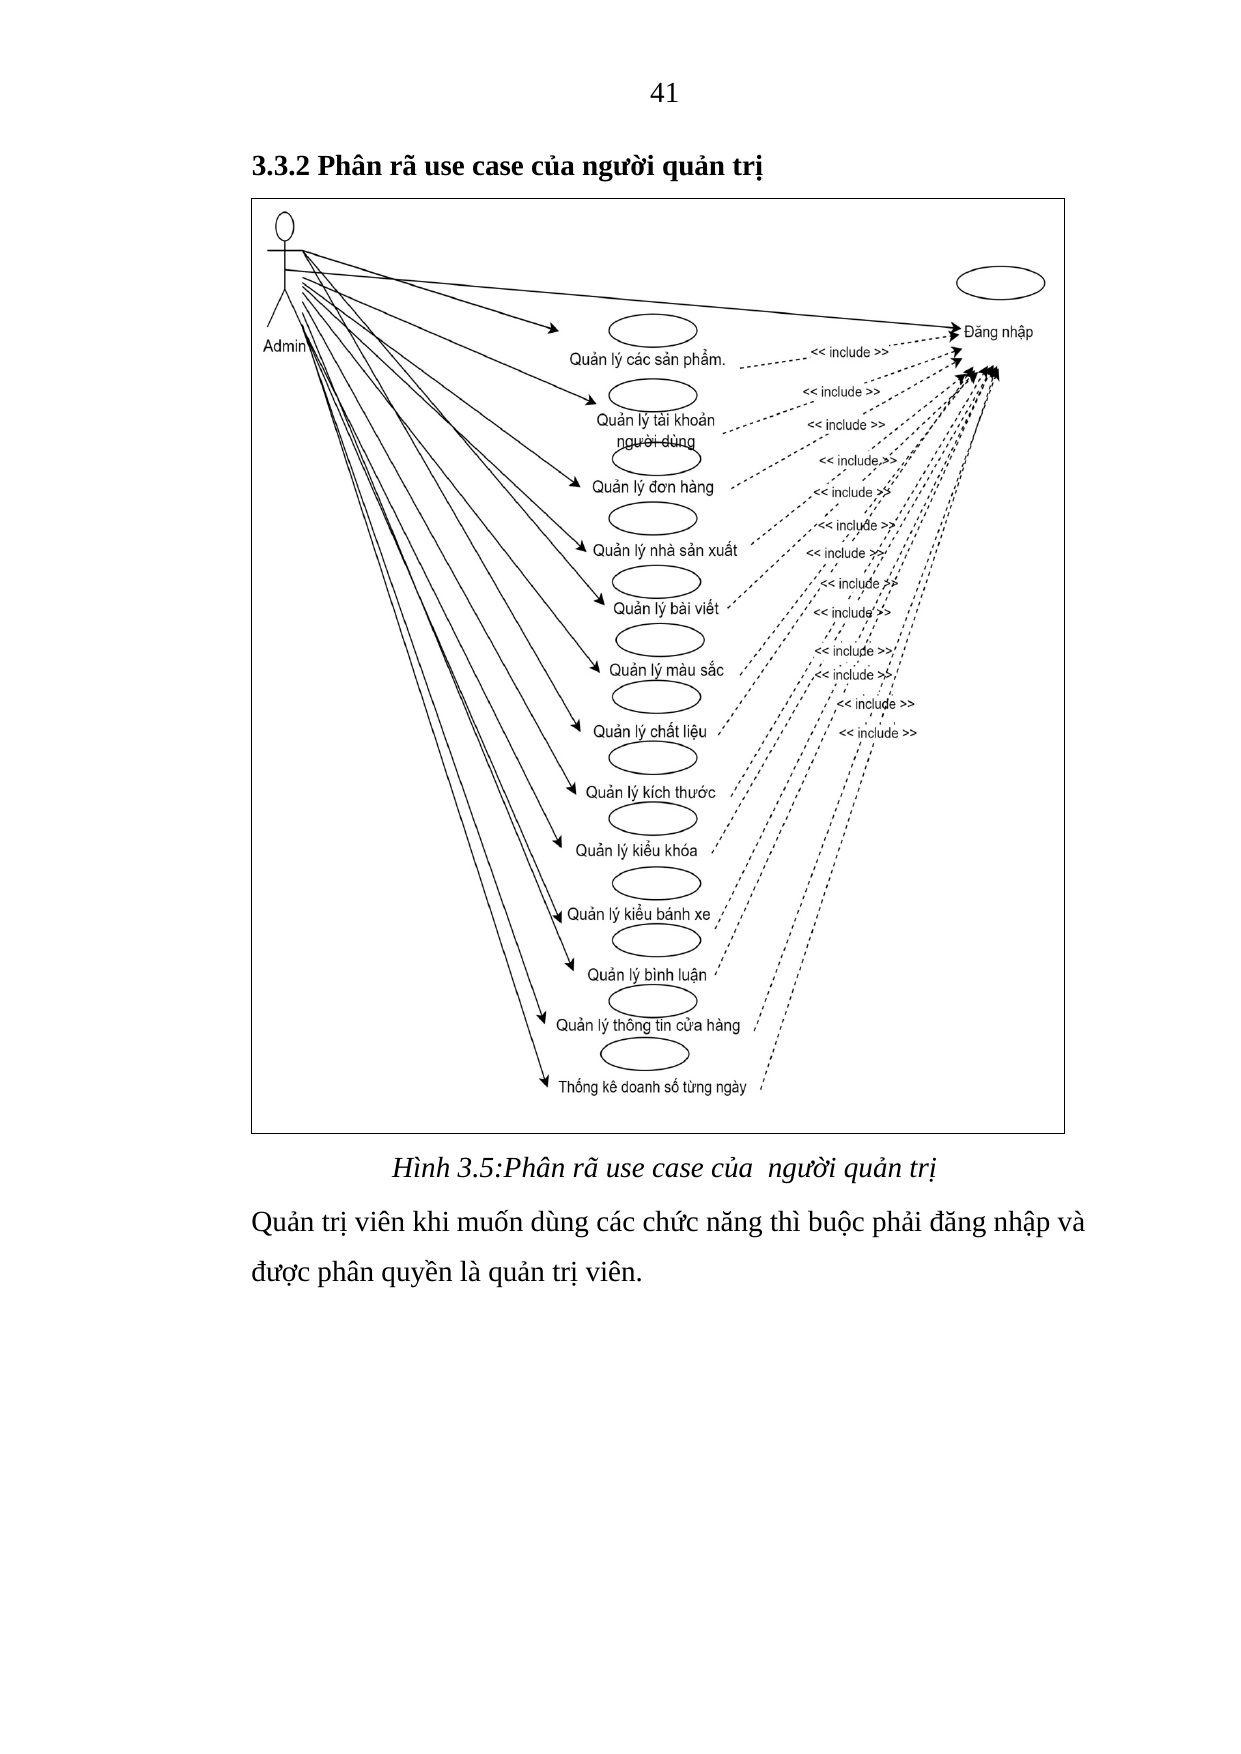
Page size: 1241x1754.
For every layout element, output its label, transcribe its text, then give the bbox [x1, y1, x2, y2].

subtitle 3.3.2 Phân rã use case của người quản trị [252, 148, 1122, 181]
text Hình 3.5:Phân rã use case của người quản trị [207, 1150, 1122, 1183]
picture [252, 199, 1064, 1133]
text Quản trị viên khi muốn dùng các chức năng thì buộc phải đăng nhập và được phân quyền là quản trị viên. [251, 1204, 1122, 1288]
